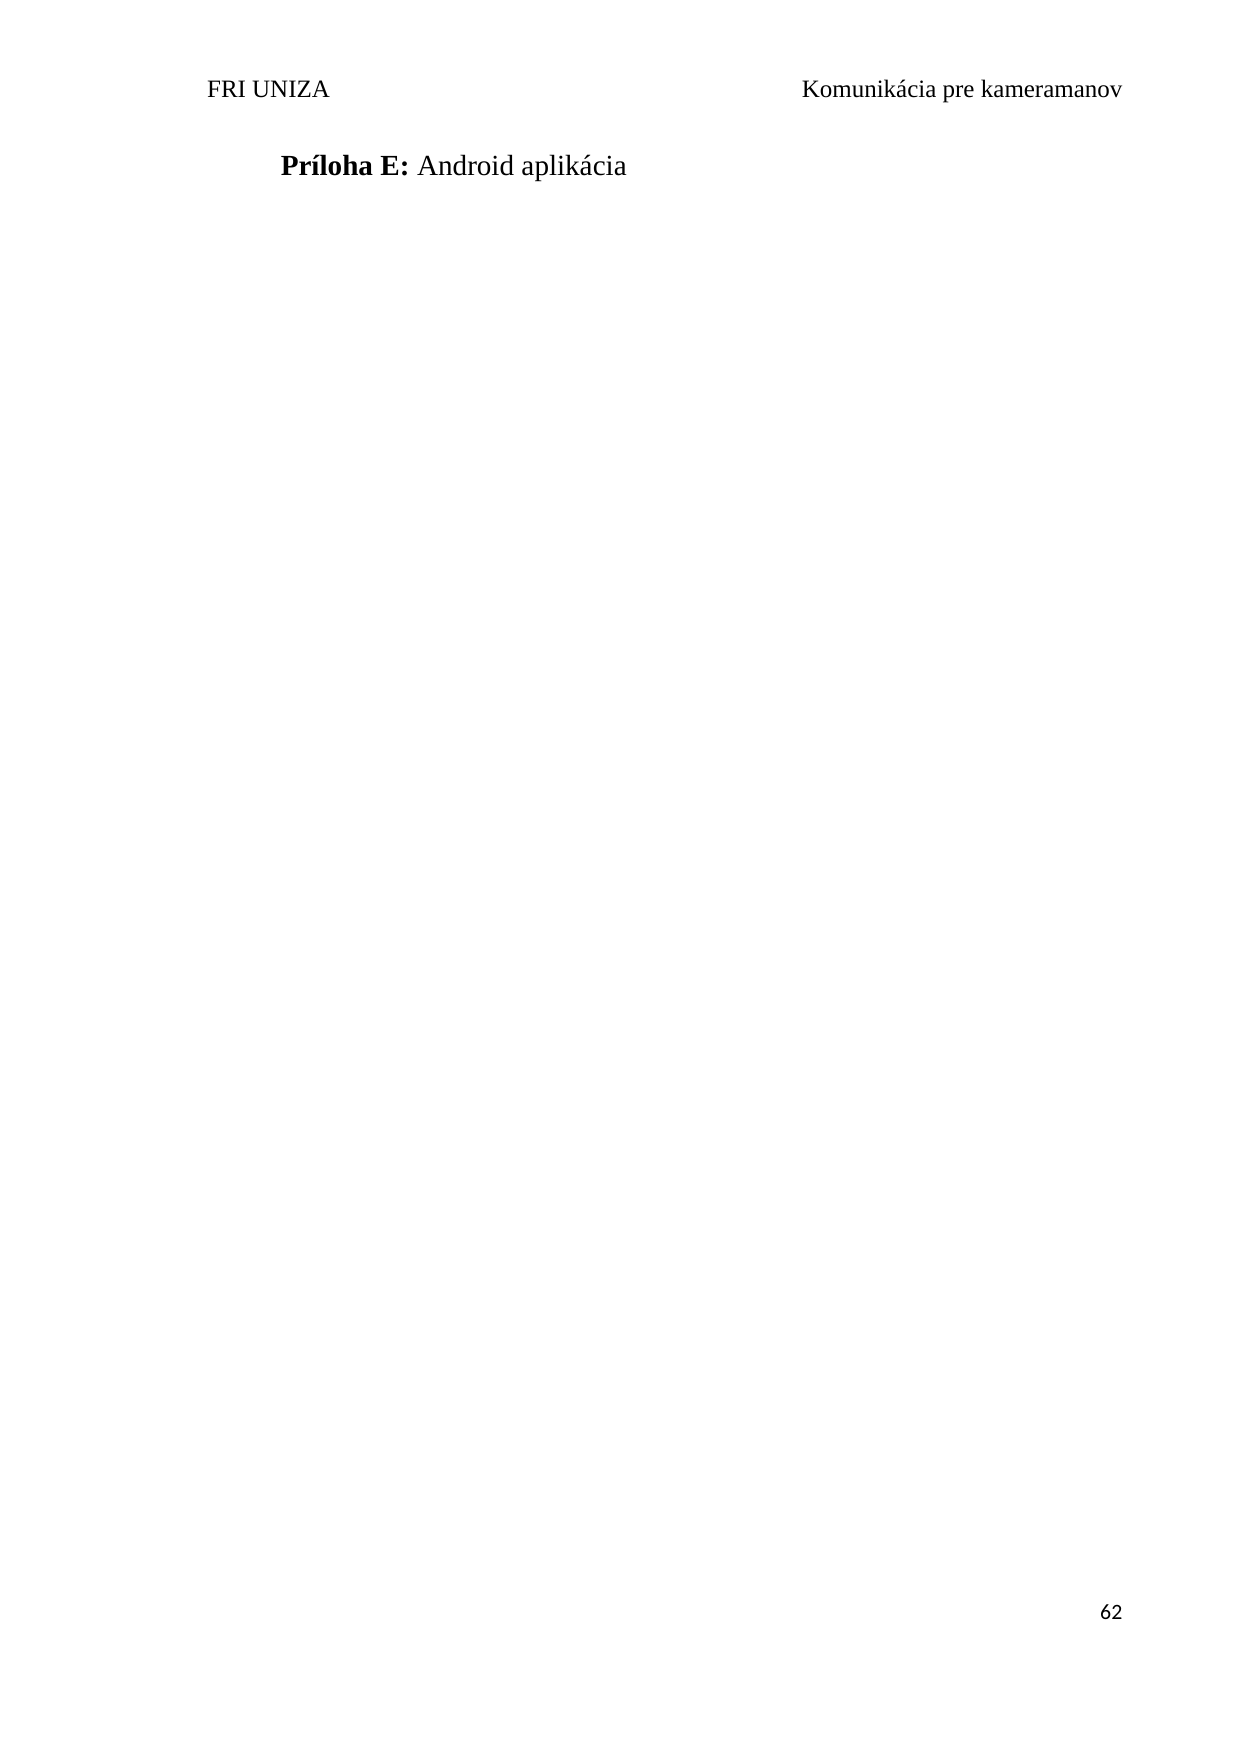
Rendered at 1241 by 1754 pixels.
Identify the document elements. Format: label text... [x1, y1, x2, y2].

text Príloha E: Android aplikácia [207, 148, 1122, 181]
